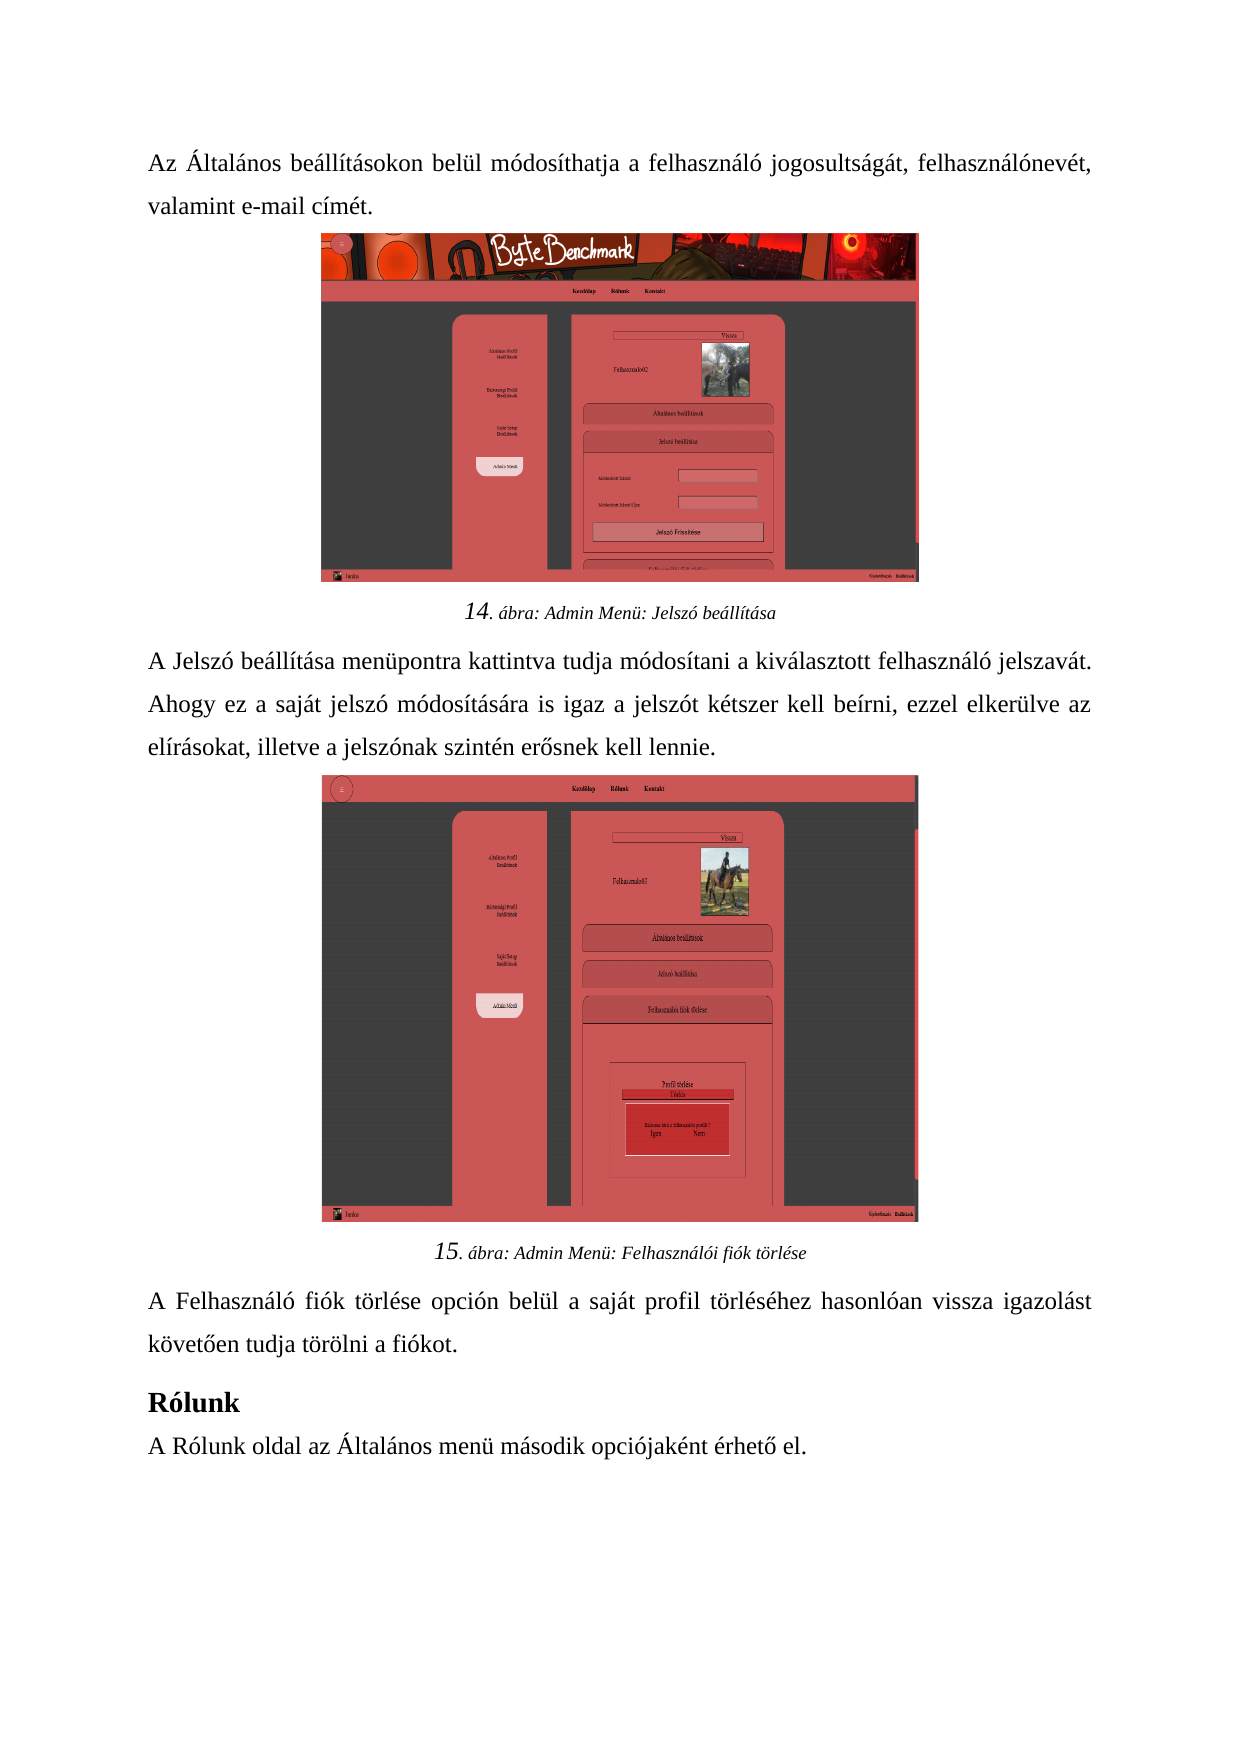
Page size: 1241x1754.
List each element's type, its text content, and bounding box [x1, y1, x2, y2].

text Az Általános beállításokon belül módosíthatja a felhasználó jogosultságát, felhasználónevét, valamint e-mail címét. [148, 148, 1093, 219]
text 15. ábra: Admin Menü: Felhasználói fiók törlése [148, 1236, 1093, 1265]
picture [321, 233, 919, 582]
text A Rólunk oldal az Általános menü második opciójaként érhető el. [148, 1431, 1093, 1459]
picture [321, 775, 919, 1222]
subtitle Rólunk [148, 1385, 1093, 1418]
text 14. ábra: Admin Menü: Jelszó beállítása [148, 596, 1093, 625]
text A Felhasználó fiók törlése opción belül a saját profil törléséhez hasonlóan vissza igazolást követően tudja törölni a fiókot. [148, 1286, 1093, 1358]
text A Jelszó beállítása menüpontra kattintva tudja módosítani a kiválasztott felhasználó jelszavát. Ahogy ez a saját jelszó módosítására is igaz a jelszót kétszer kell beírni, ezzel elkerülve az elírásokat, illetve a jelszónak szintén erősnek kell lennie. [148, 646, 1093, 761]
